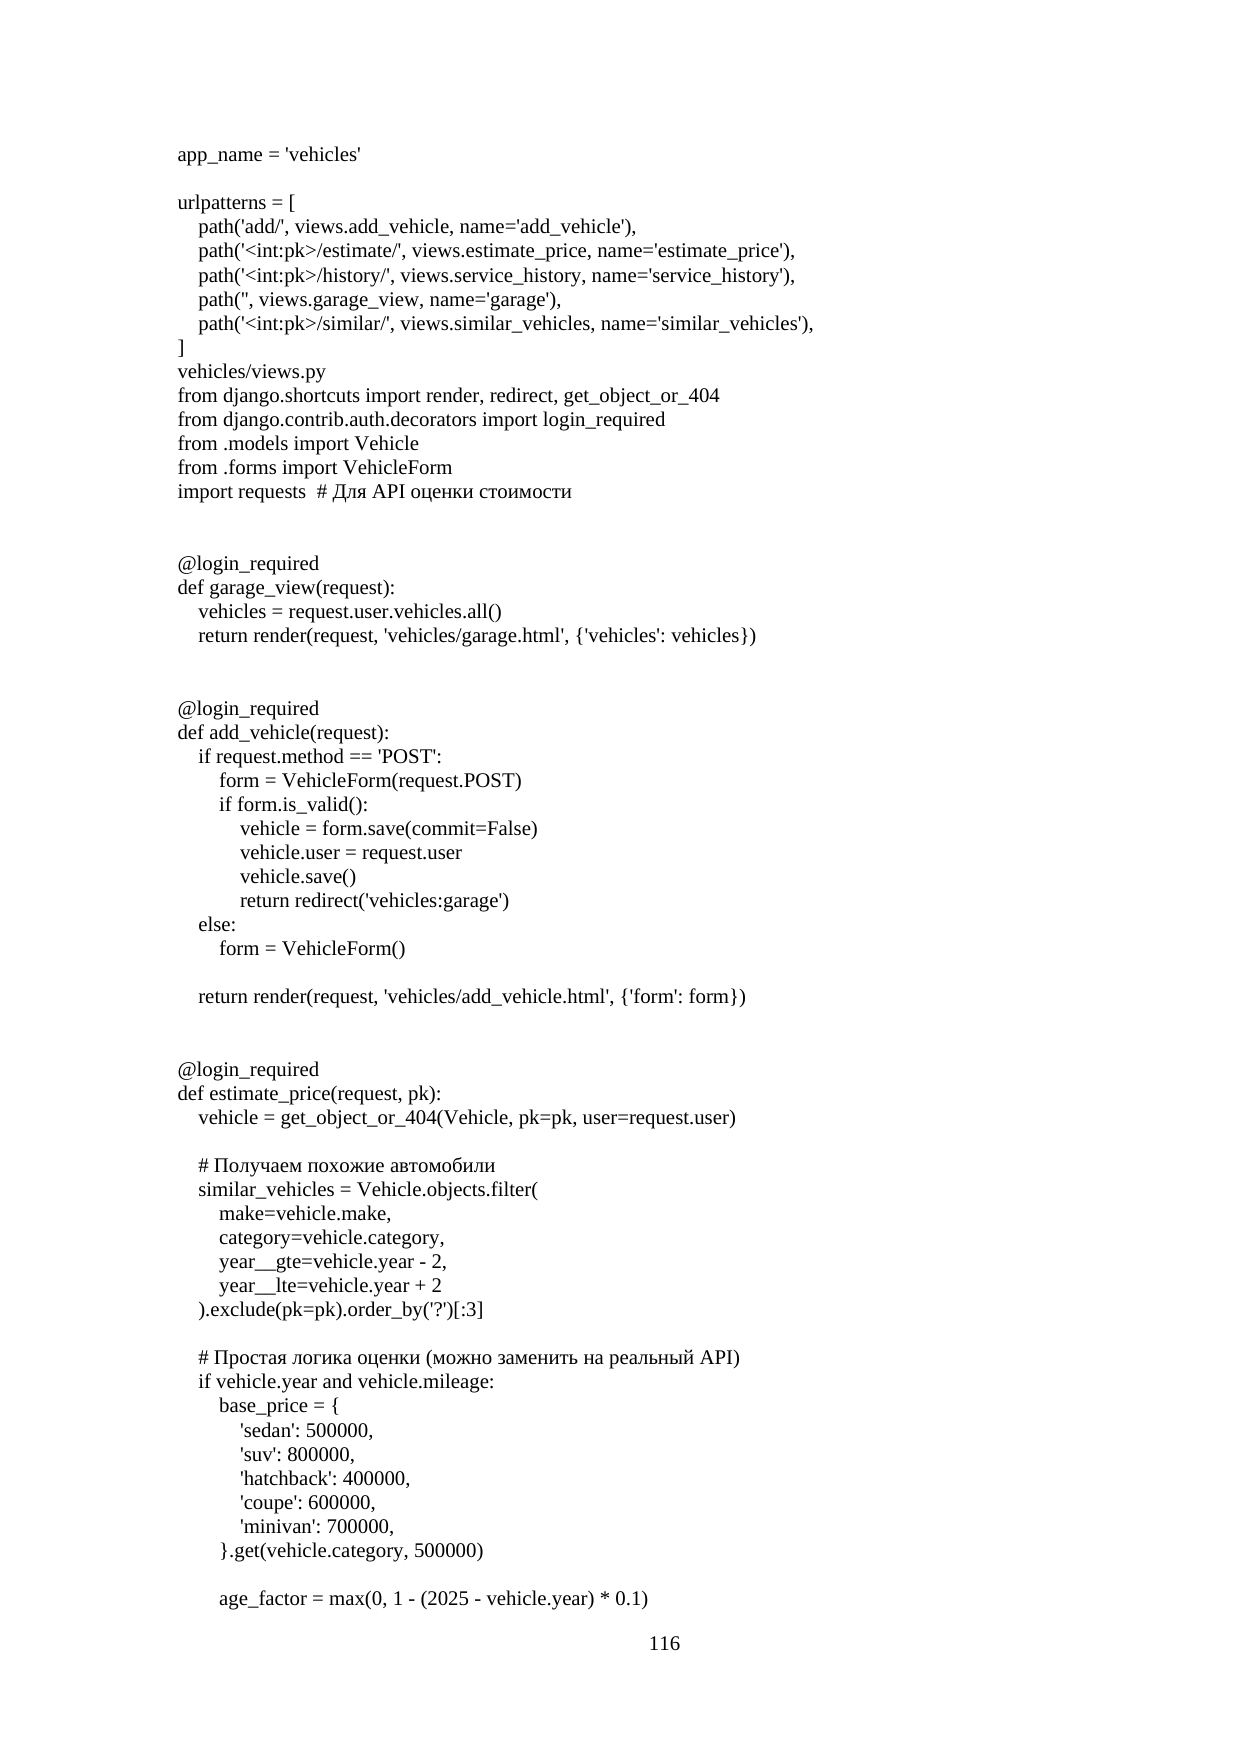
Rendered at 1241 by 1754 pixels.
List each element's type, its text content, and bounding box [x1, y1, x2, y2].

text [177, 118, 1152, 359]
text vehicles/views.py [177, 359, 1152, 383]
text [177, 383, 1152, 1610]
